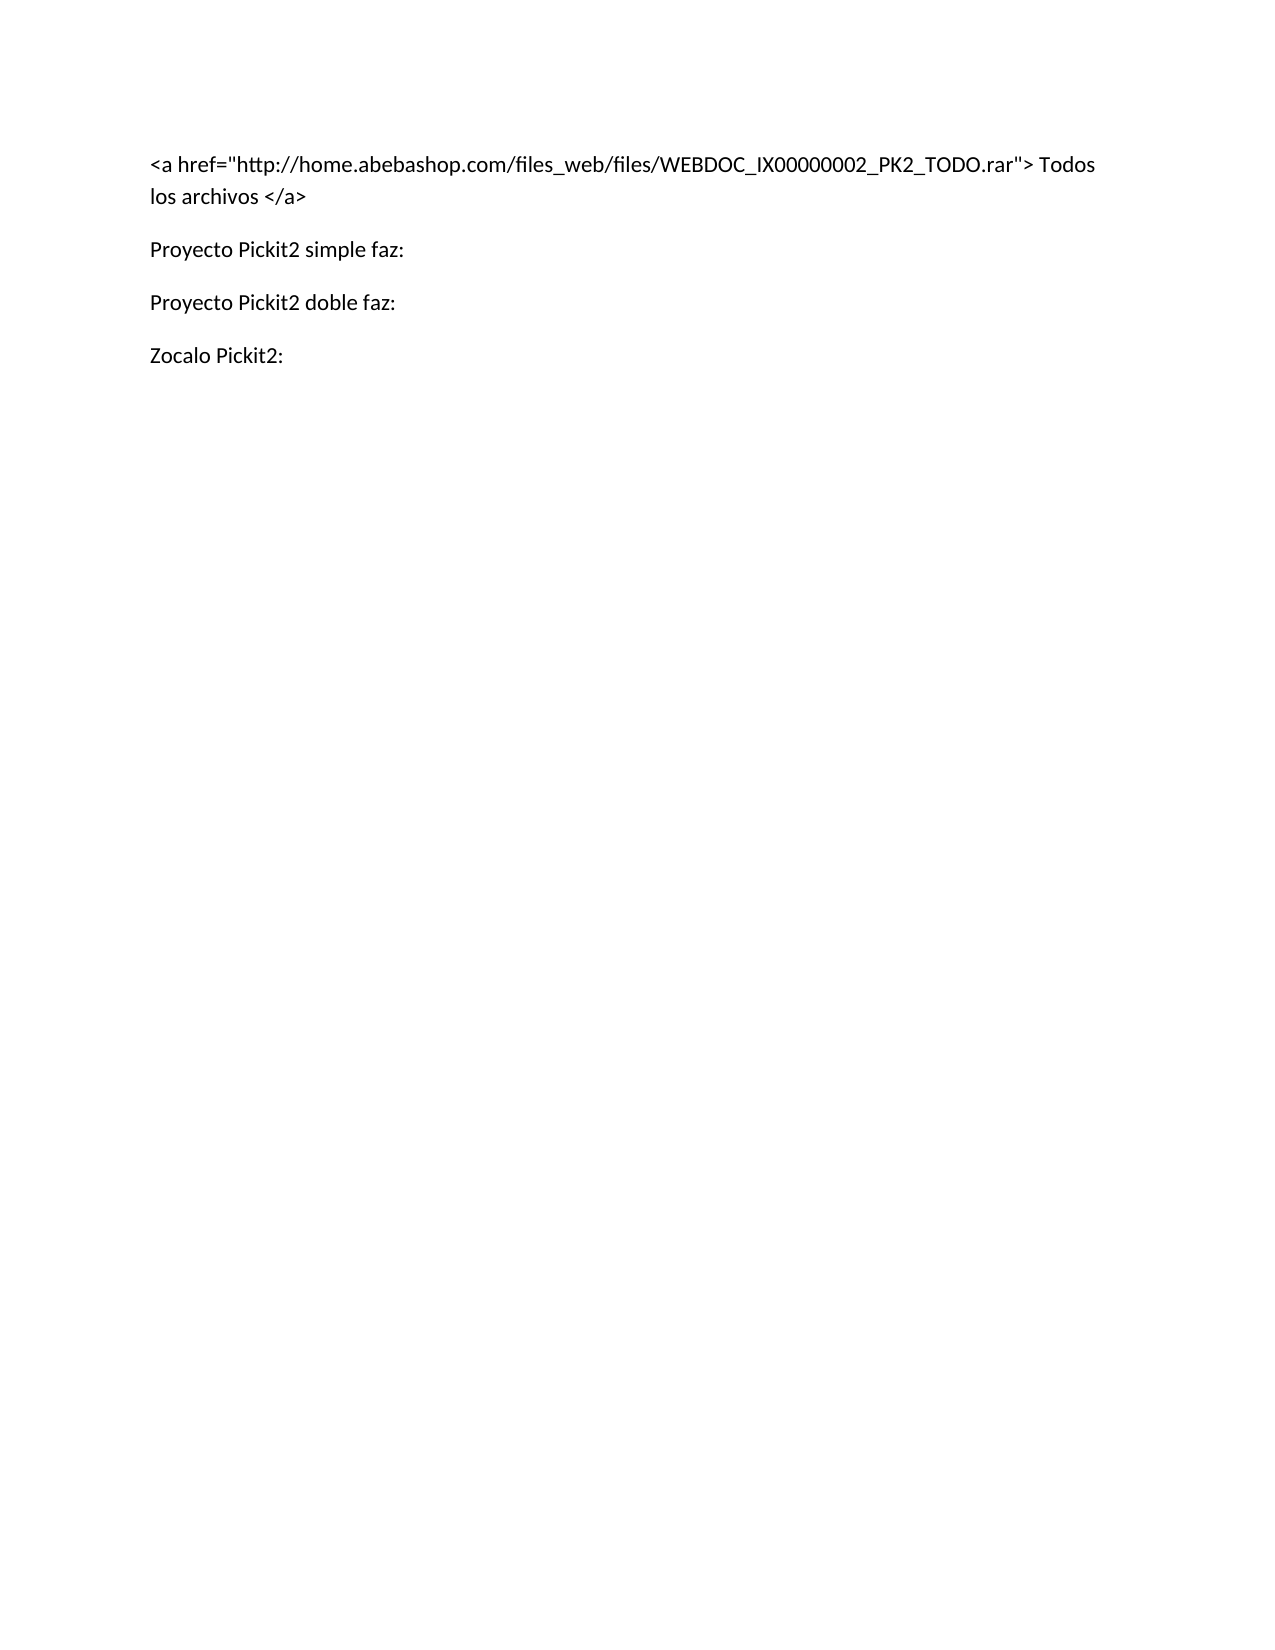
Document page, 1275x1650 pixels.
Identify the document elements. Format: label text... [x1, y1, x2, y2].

text Proyecto Pickit2 doble faz: [150, 288, 1125, 316]
text Proyecto Pickit2 simple faz: [150, 235, 1125, 263]
text Zocalo Pickit2: [150, 341, 1125, 369]
text <a href="http://home.abebashop.com/files_web/files/WEBDOC_IX00000002_PK2_TODO.rar"> Todos los archivos </a> [150, 150, 1125, 210]
